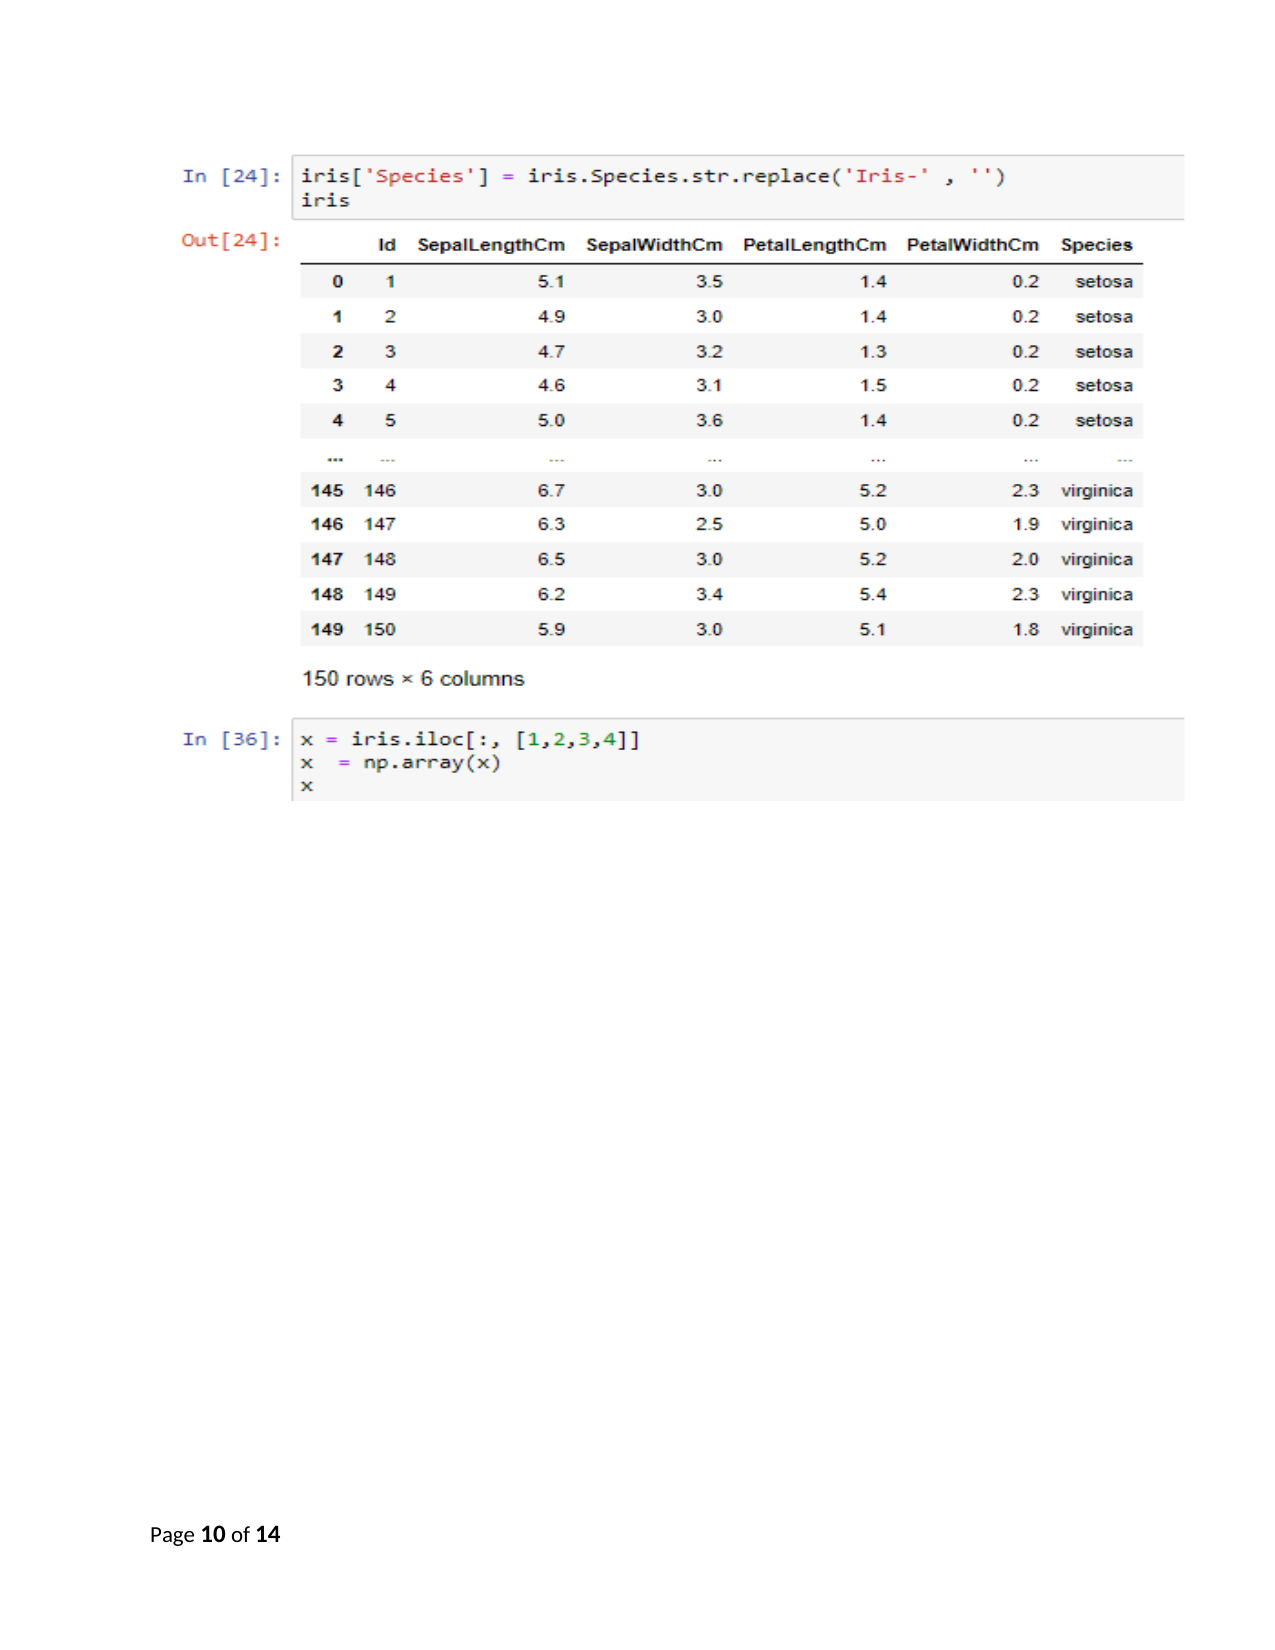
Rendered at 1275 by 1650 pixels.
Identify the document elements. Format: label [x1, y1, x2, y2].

picture [150, 150, 1185, 801]
